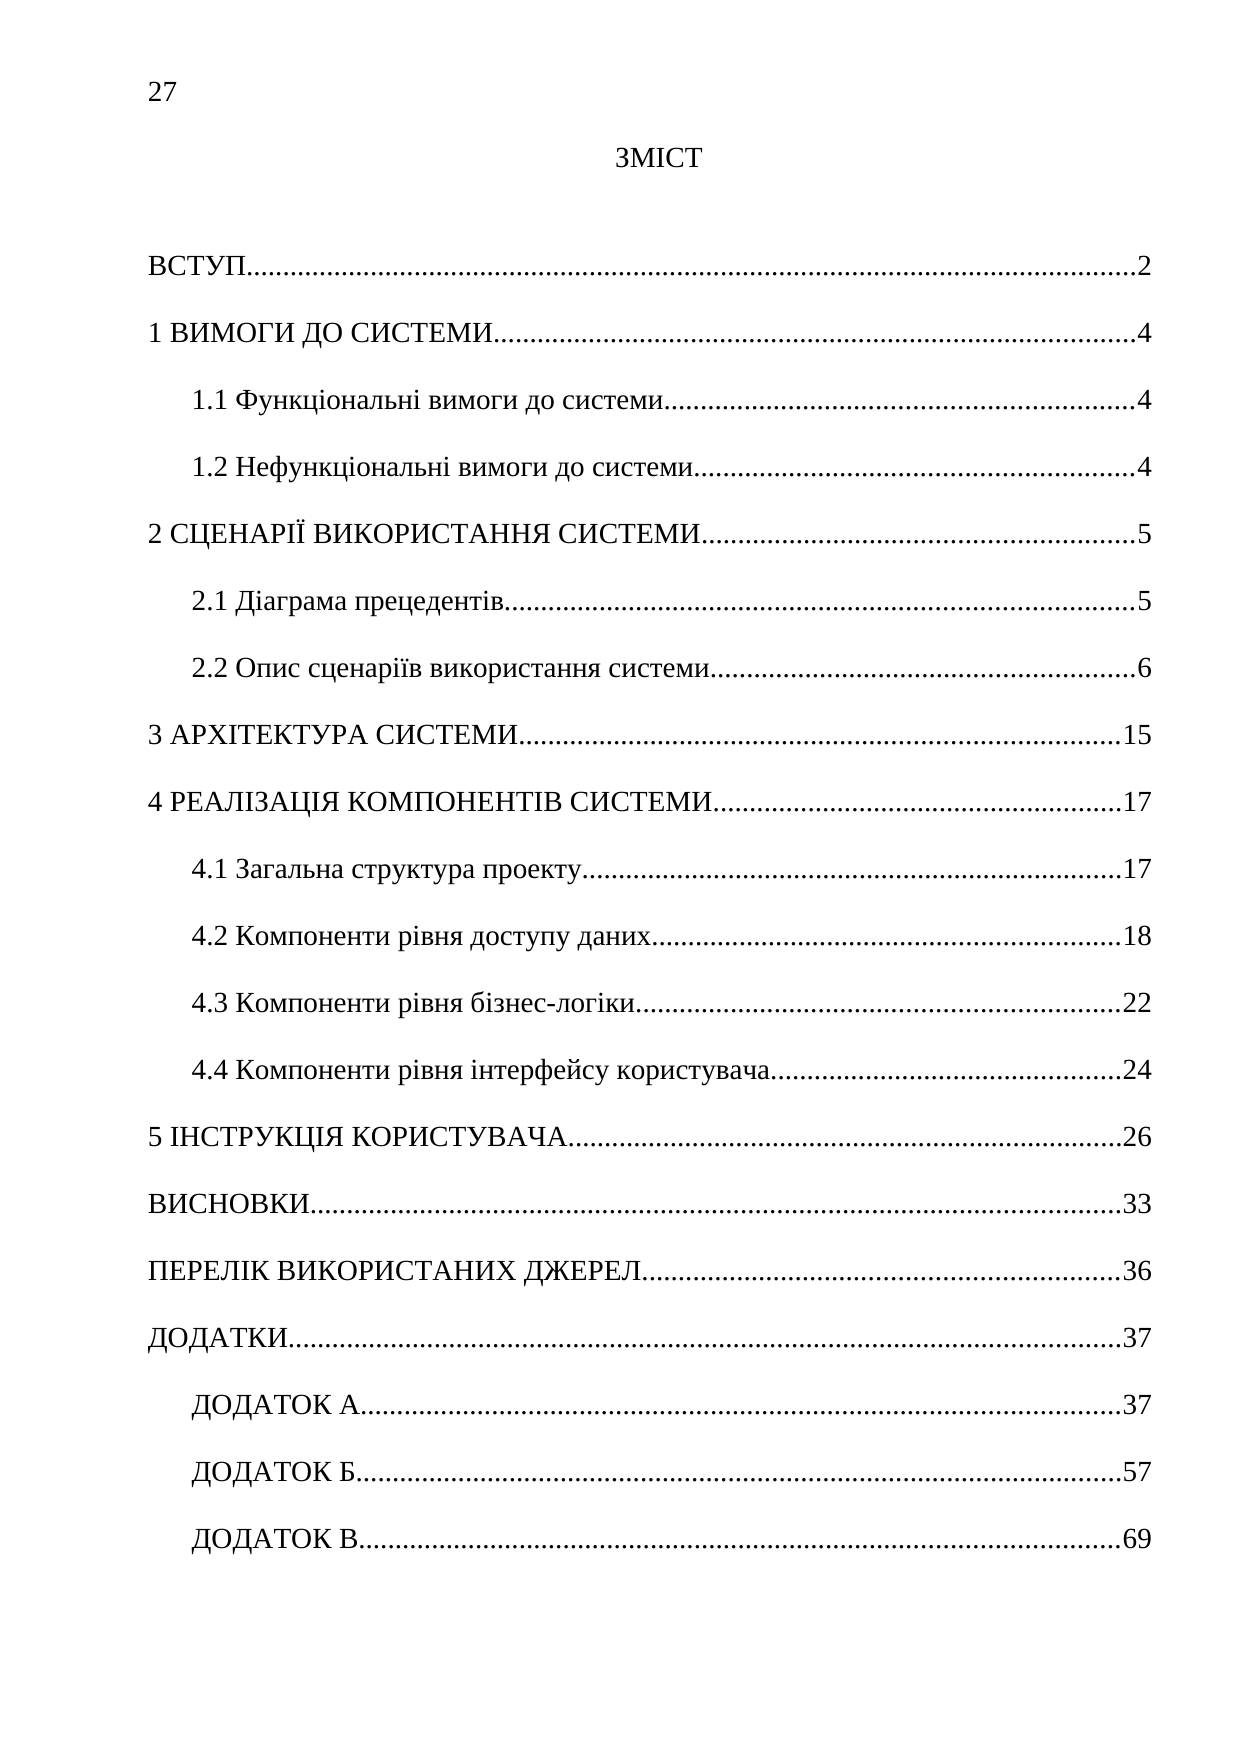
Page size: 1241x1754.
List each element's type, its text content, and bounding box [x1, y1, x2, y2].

text 2 СЦЕНАРІЇ ВИКОРИСТАННЯ СИСТЕМИ 5 [148, 516, 1152, 550]
text ДОДАТОК Б 57 [191, 1454, 1152, 1487]
text 4.2 Компоненти рівня доступу даних 18 [191, 918, 1152, 952]
text ДОДАТОК В 69 [191, 1521, 1152, 1554]
text ДОДАТОК А 37 [191, 1387, 1152, 1421]
text ВСТУП 2 [148, 248, 1152, 282]
text 5 ІНСТРУКЦІЯ КОРИСТУВАЧА 26 [148, 1119, 1152, 1153]
text ЗМІСТ [148, 141, 1140, 174]
text ВИСНОВКИ 33 [148, 1186, 1152, 1219]
text ПЕРЕЛІК ВИКОРИСТАНИХ ДЖЕРЕЛ 36 [148, 1253, 1152, 1287]
text 1 ВИМОГИ ДО СИСТЕМИ 4 [148, 315, 1152, 349]
text 3 АРХІТЕКТУРА СИСТЕМИ 15 [148, 717, 1152, 751]
text ДОДАТКИ 37 [148, 1320, 1152, 1353]
text 4 РЕАЛІЗАЦІЯ КОМПОНЕНТІВ СИСТЕМИ 17 [148, 784, 1152, 818]
text 1.1 Функціональні вимоги до системи 4 [191, 382, 1152, 416]
text 2.2 Опис сценаріїв використання системи 6 [191, 650, 1152, 684]
text 4.3 Компоненти рівня бізнес-логіки 22 [191, 985, 1152, 1019]
text 4.4 Компоненти рівня інтерфейсу користувача 24 [191, 1052, 1152, 1086]
text 4.1 Загальна структура проекту 17 [191, 851, 1152, 885]
text 2.1 Діаграма прецедентів 5 [191, 583, 1152, 617]
text 1.2 Нефункціональні вимоги до системи 4 [191, 449, 1152, 483]
